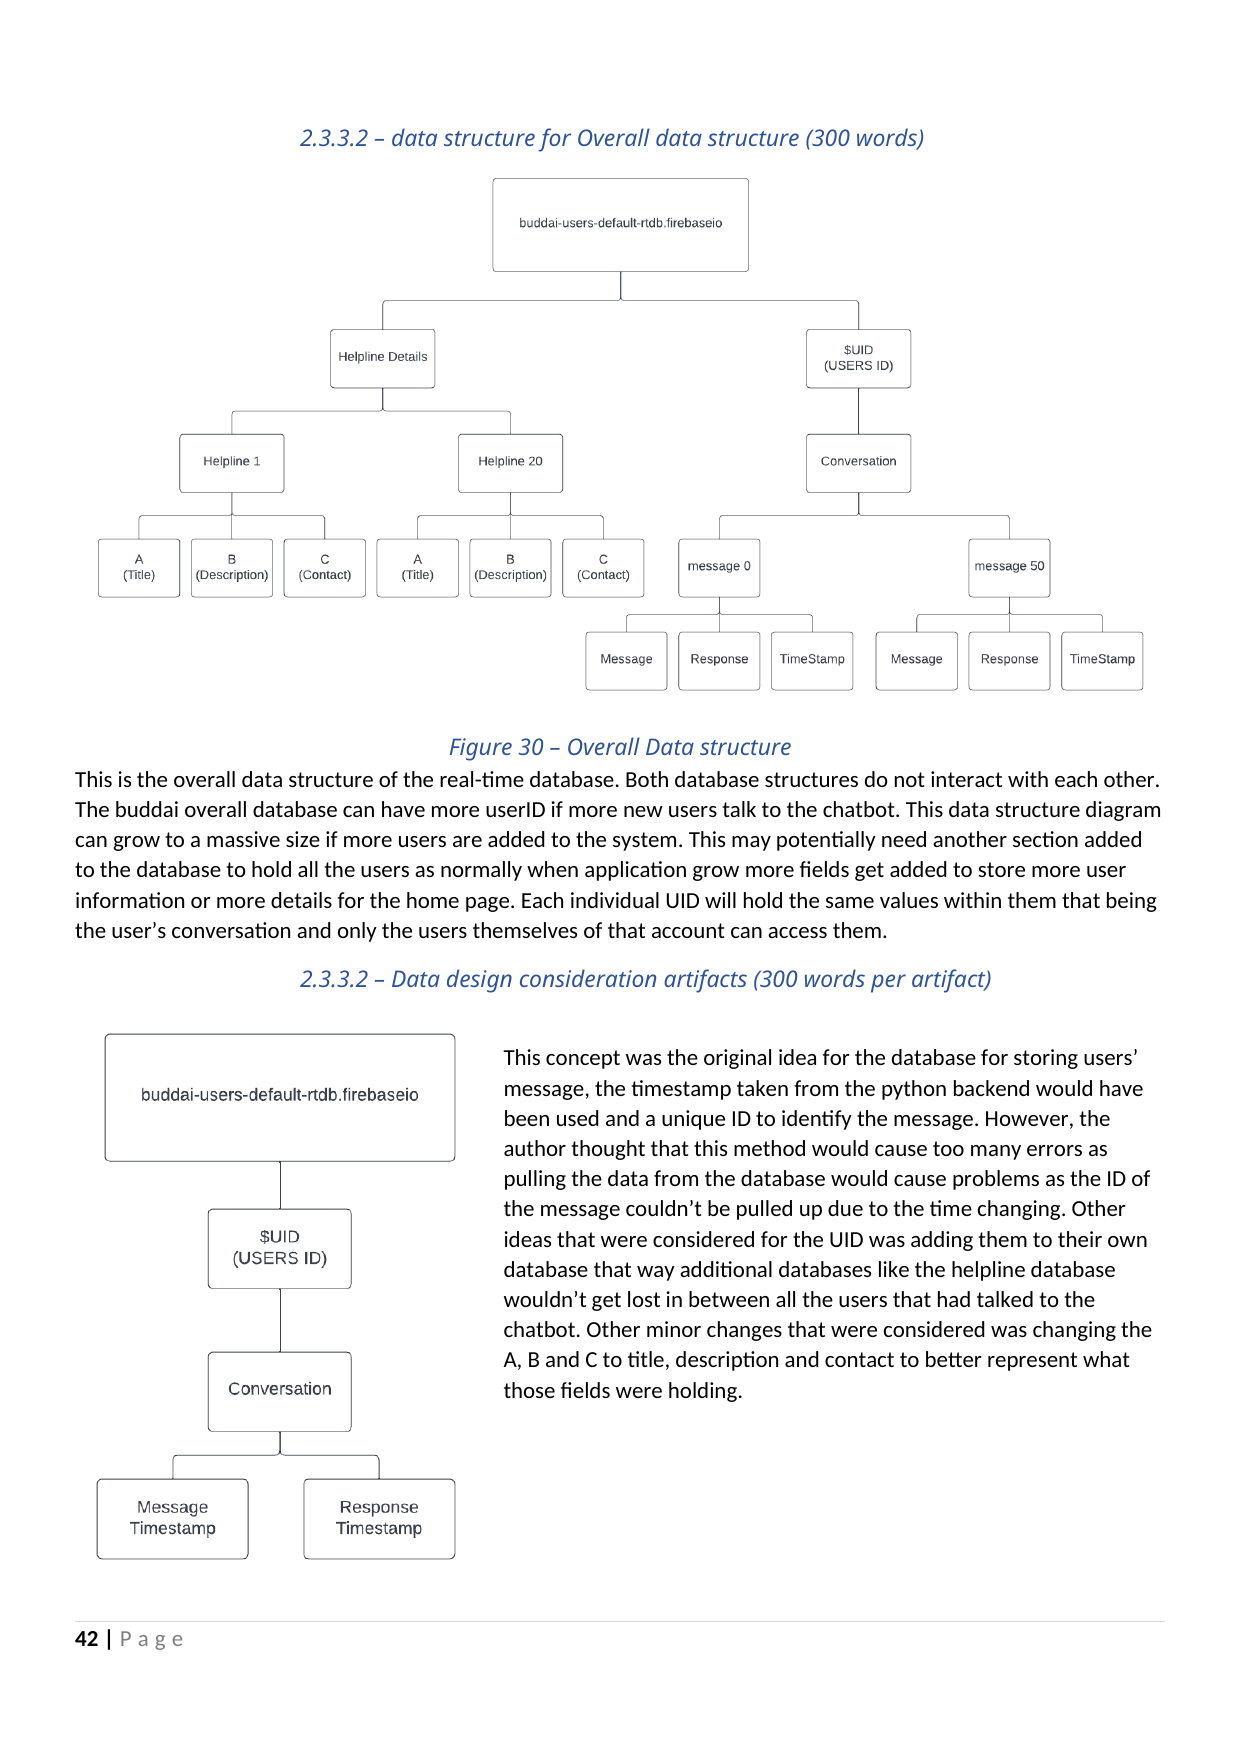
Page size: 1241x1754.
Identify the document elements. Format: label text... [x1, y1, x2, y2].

picture [75, 155, 1166, 713]
subtitle Figure 30 – Overall Data structure [75, 731, 1165, 762]
text This is the overall data structure of the real-time database. Both database structures do not interact with each other. The buddai overall database can have more userID if more new users talk to the chatbot. This data structure diagram can grow to a massive size if more users are added to the system. This may potentially need another section added to the database to hold all the users as normally when application grow more fields get added to store more user information or more details for the home page. Each individual UID will hold the same values within them that being the user’s conversation and only the users themselves of that account can access them. [75, 765, 1165, 944]
text This concept was the original idea for the database for storing users’ message, the timestamp taken from the python backend would have been used and a unique ID to identify the message. However, the author thought that this method would cause too many errors as pulling the data from the database would cause problems as the ID of the message couldn’t be pulled up due to the time changing. Other ideas that were considered for the UID was adding them to their own database that way additional databases like the helpline database wouldn’t get lost in between all the users that had talked to the chatbot. Other minor changes that were considered was changing the A, B and C to title, description and contact to better represent what those fields were holding. [485, 1043, 1165, 1404]
picture [65, 1002, 485, 1587]
subtitle 2.3.3.2 – Data design consideration artifacts (300 words per artifact) [75, 963, 1165, 994]
subtitle 2.3.3.2 – data structure for Overall data structure (300 words) [75, 122, 1165, 153]
